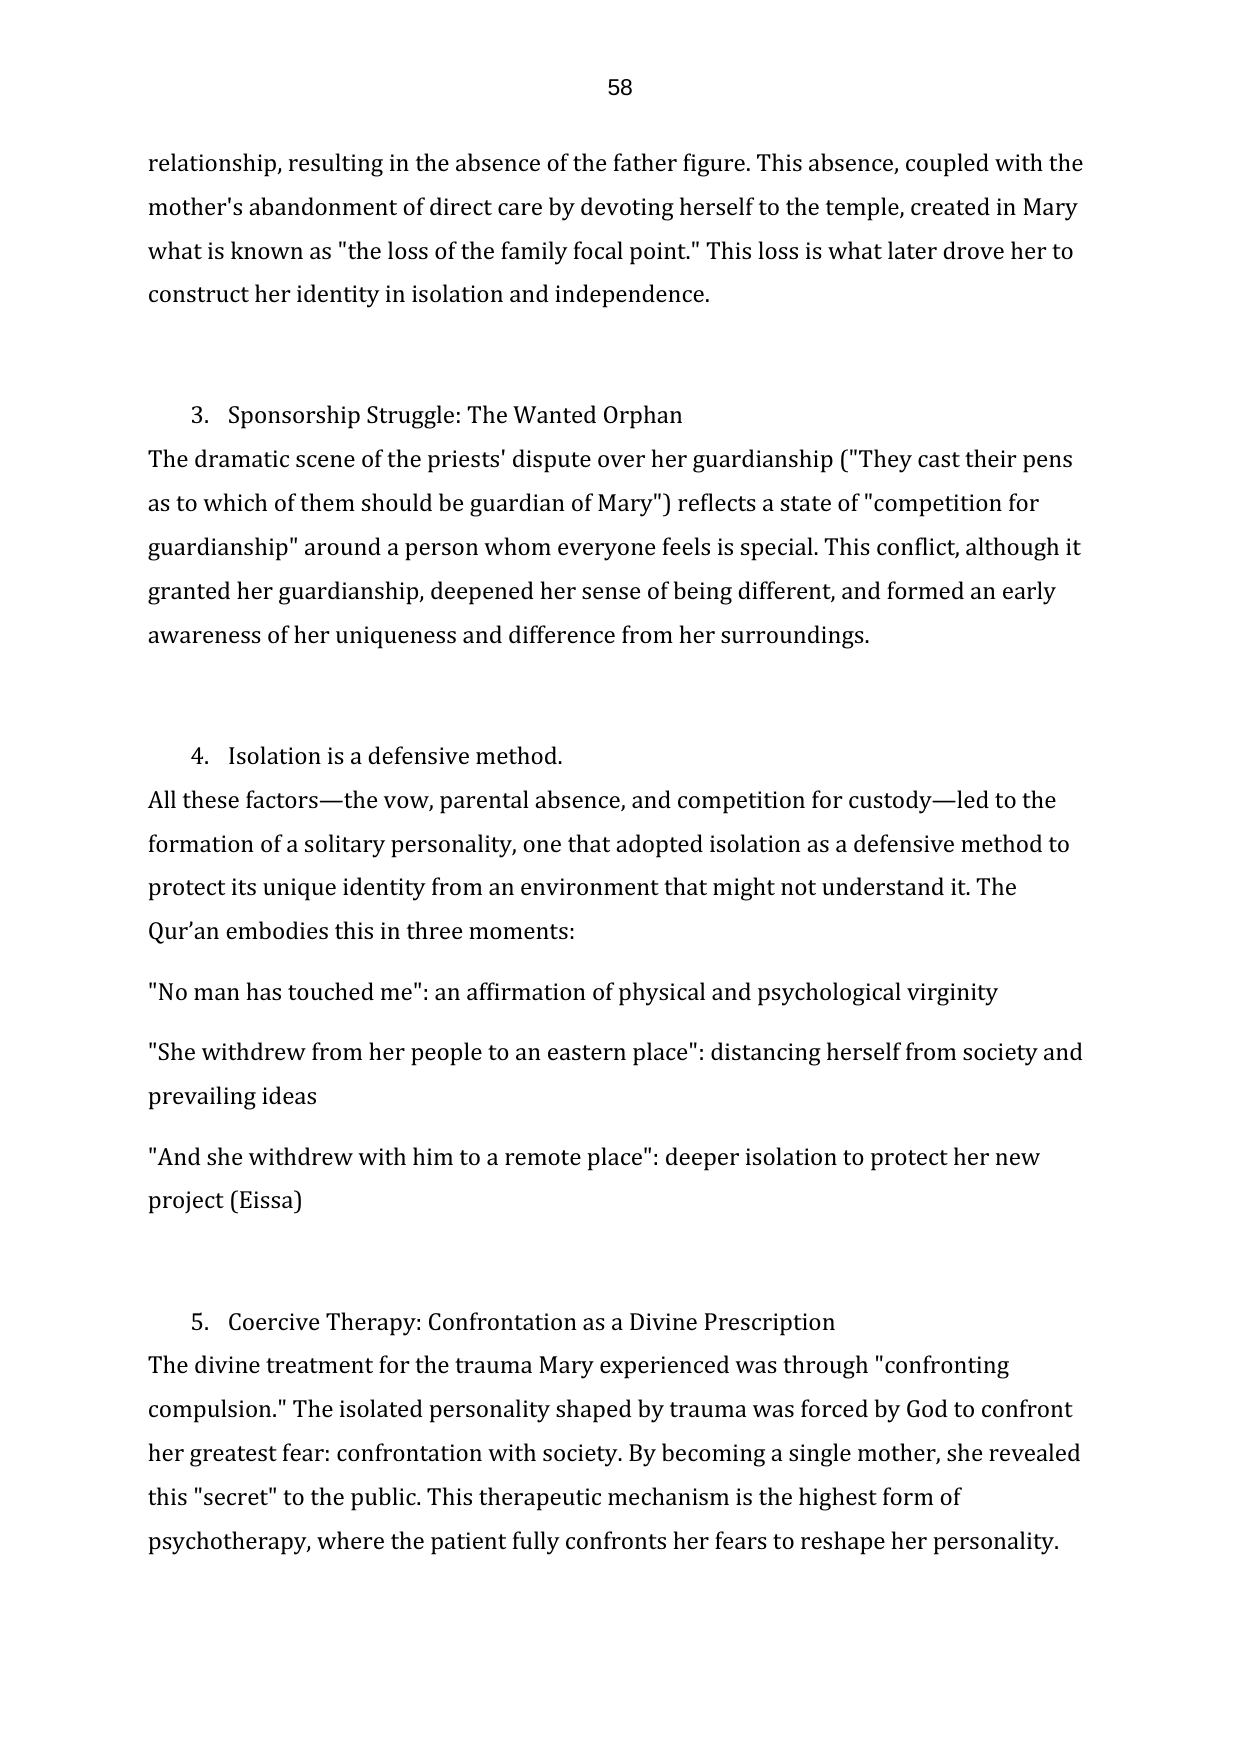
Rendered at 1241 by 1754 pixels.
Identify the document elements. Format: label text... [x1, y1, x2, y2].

list Sponsorship Struggle: The Wanted Orphan [190, 400, 1093, 429]
text "She withdrew from her people to an eastern place": distancing herself from society and prevailing ideas [148, 1037, 1093, 1110]
text "And she withdrew with him to a remote place": deeper isolation to protect her new project (Eissa) [148, 1141, 1093, 1214]
text The divine treatment for the trauma Mary experienced was through "confronting compulsion." The isolated personality shaped by trauma was forced by God to confront her greatest fear: confrontation with society. By becoming a single mother, she revealed this "secret" to the public. This therapeutic mechanism is the highest form of psychotherapy, where the patient fully confronts her fears to reshape her personality. [148, 1350, 1093, 1555]
text All these factors—the vow, parental absence, and competition for custody—led to the formation of a solitary personality, one that adopted isolation as a defensive method to protect its unique identity from an environment that might not understand it. The Qur’an embodies this in three moments: [148, 784, 1093, 945]
list Coercive Therapy: Confrontation as a Divine Prescription [190, 1306, 1093, 1336]
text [148, 148, 1093, 308]
text The dramatic scene of the priests' dispute over her guardianship ("They cast their pens as to which of them should be guardian of Mary") reflects a state of "competition for guardianship" around a person whom everyone feels is special. This conflict, although it granted her guardianship, deepened her sense of being different, and formed an early awareness of her uniqueness and difference from her surroundings. [148, 444, 1093, 649]
text "No man has touched me": an affirmation of physical and psychological virginity [148, 976, 1093, 1006]
list Isolation is a defensive method. [190, 741, 1093, 770]
